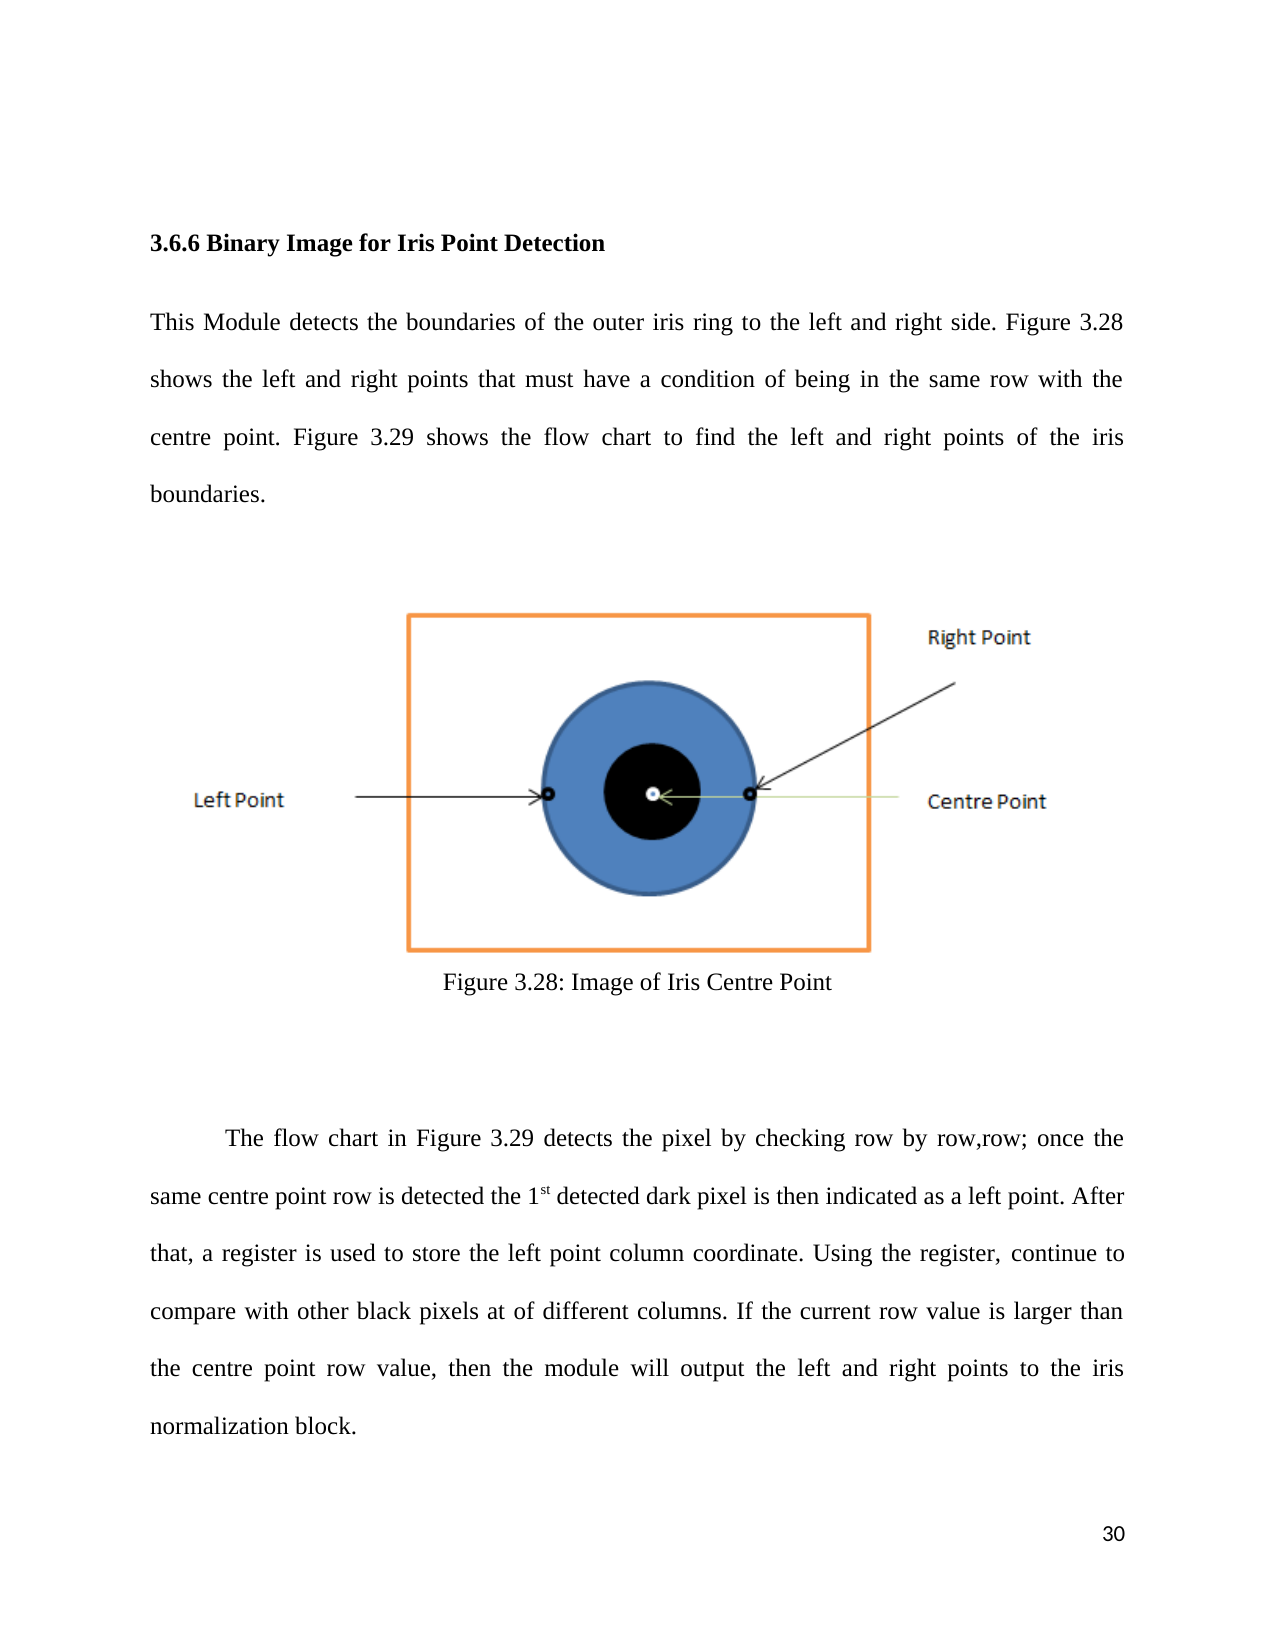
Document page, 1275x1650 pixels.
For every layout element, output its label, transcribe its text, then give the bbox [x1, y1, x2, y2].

text This Module detects the boundaries of the outer iris ring to the left and right side. Figure 3.28 shows the left and right points that must have a condition of being in the same row with the centre point. Figure 3.29 shows the flow chart to find the left and right points of the iris boundaries. [150, 307, 1125, 508]
subtitle 3.6.6 Binary Image for Iris Point Detection [150, 228, 1125, 257]
text Figure 3.28: Image of Iris Centre Point [150, 967, 1125, 996]
text The flow chart in Figure 3.29 detects the pixel by checking row by once the same centre point row is detected the 1st detected dark pixel is then indicated as a left point. After that, a register is used to store the left point column coordinate. Using the register continue to compare with other black pixel different column. If the current row value larger than centre point row value, then the module will output the left and right points to iris normalization block. [150, 1123, 1125, 1440]
picture [175, 557, 1100, 967]
